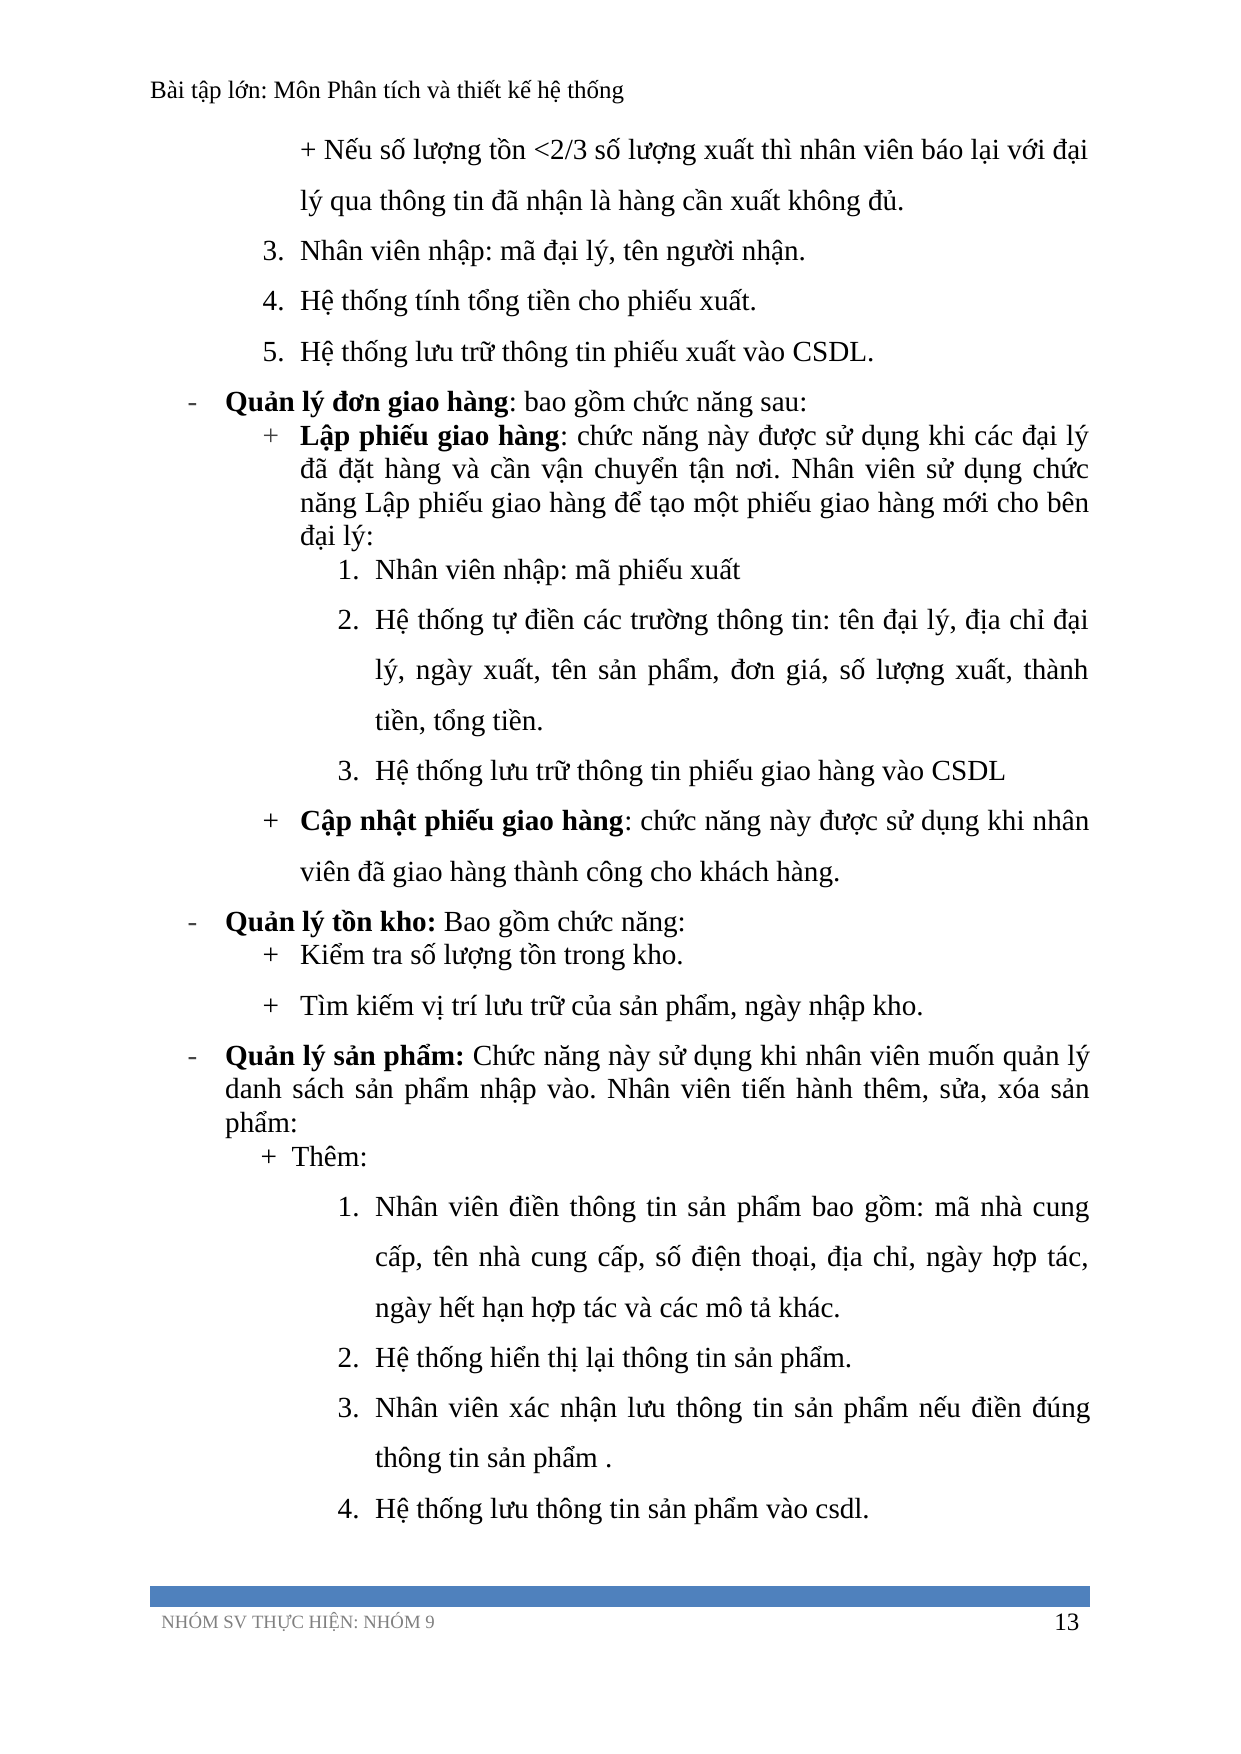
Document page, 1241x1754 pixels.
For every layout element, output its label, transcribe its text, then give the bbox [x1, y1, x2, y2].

list Hệ thống lưu trữ thông tin phiếu giao hàng vào CSDL [337, 753, 1090, 787]
list Hệ thống lưu thông tin sản phẩm vào csdl. [337, 1491, 1090, 1524]
list Cập nhật phiếu giao hàng: chức năng này được sử dụng khi nhân viên đã giao hàng thành công cho khách hàng. [262, 803, 1090, 887]
list Hệ thống tự điền các trường thông tin: tên đại lý, địa chỉ đại lý, ngày xuất, tên sản phẩm, đơn giá, số lượng xuất, thành tiền, tổng tiền. [337, 602, 1090, 736]
subtitle Quản lý tồn kho: Bao gồm chức năng: [187, 904, 1090, 937]
list Tìm kiếm vị trí lưu trữ của sản phẩm, ngày nhập kho. [262, 988, 1090, 1021]
text + Nếu số lượng tồn <2/3 số lượng xuất thì nhân viên báo lại với đại lý qua thông tin đã nhận là hàng cần xuất không đủ. [300, 132, 1090, 216]
subtitle Lập phiếu giao hàng: chức năng này được sử dụng khi các đại lý đã đặt hàng và cần vận chuyển tận nơi. Nhân viên sử dụng chức năng Lập phiếu giao hàng để tạo một phiếu giao hàng mới cho bên đại lý: [262, 418, 1090, 552]
subtitle Quản lý đơn giao hàng: bao gồm chức năng sau: [187, 384, 1090, 418]
text + Thêm: [150, 1139, 1090, 1172]
list Nhân viên nhập: mã phiếu xuất [337, 552, 1090, 585]
list Nhân viên điền thông tin sản phẩm bao gồm: mã nhà cung cấp, tên nhà cung cấp, số điện thoại, địa chỉ, ngày hợp tác, ngày hết hạn hợp tác và các mô tả khác. [337, 1189, 1090, 1323]
list Nhân viên xác nhận lưu thông tin sản phẩm nếu điền đúng thông tin sản phẩm . [337, 1390, 1090, 1474]
list Hệ thống lưu trữ thông tin phiếu xuất vào CSDL. [262, 334, 1090, 367]
list Hệ thống tính tổng tiền cho phiếu xuất. [262, 283, 1090, 317]
list Hệ thống hiển thị lại thông tin sản phẩm. [337, 1340, 1090, 1373]
subtitle Quản lý sản phẩm: Chức năng này sử dụng khi nhân viên muốn quản lý danh sách sản phẩm nhập vào. Nhân viên tiến hành thêm, sửa, xóa sản phẩm: [187, 1038, 1090, 1139]
list Nhân viên nhập: mã đại lý, tên người nhận. [262, 233, 1090, 267]
list Kiểm tra số lượng tồn trong kho. [262, 937, 1090, 971]
